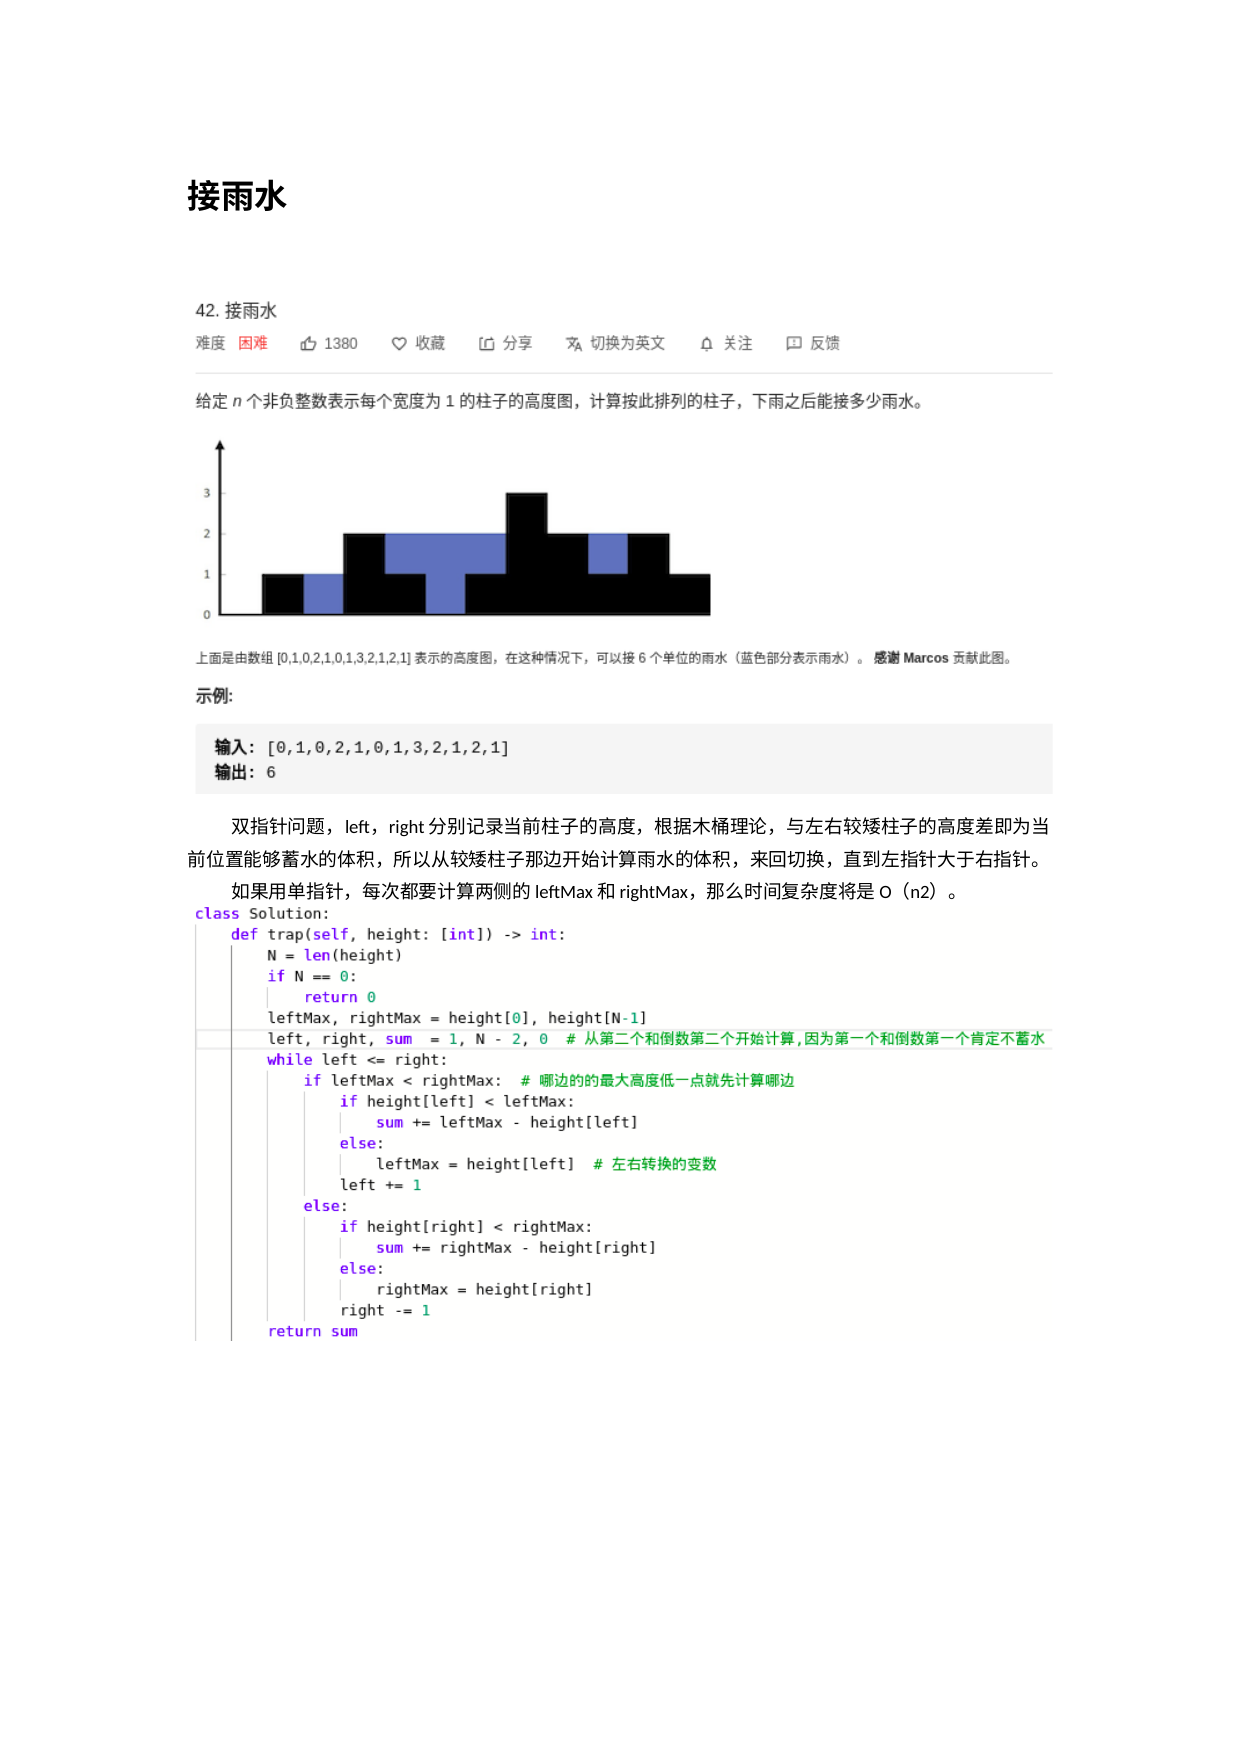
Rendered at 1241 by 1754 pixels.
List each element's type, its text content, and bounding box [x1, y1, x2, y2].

list 如果用单指针，每次都要计算两侧的leftMax和rightMax，那么时间复杂度将是O（n2）。 [187, 874, 1053, 906]
subtitle 接雨水 [187, 162, 1053, 227]
picture [187, 289, 1053, 794]
picture [187, 906, 1053, 1341]
list 双指针问题，left，right分别记录当前柱子的高度，根据木桶理论，与左右较矮柱子的高度差即为当前位置能够蓄水的体积，所以从较矮柱子那边开始计算雨水的体积，来回切换，直到左指针大于右指针。 [187, 809, 1053, 874]
